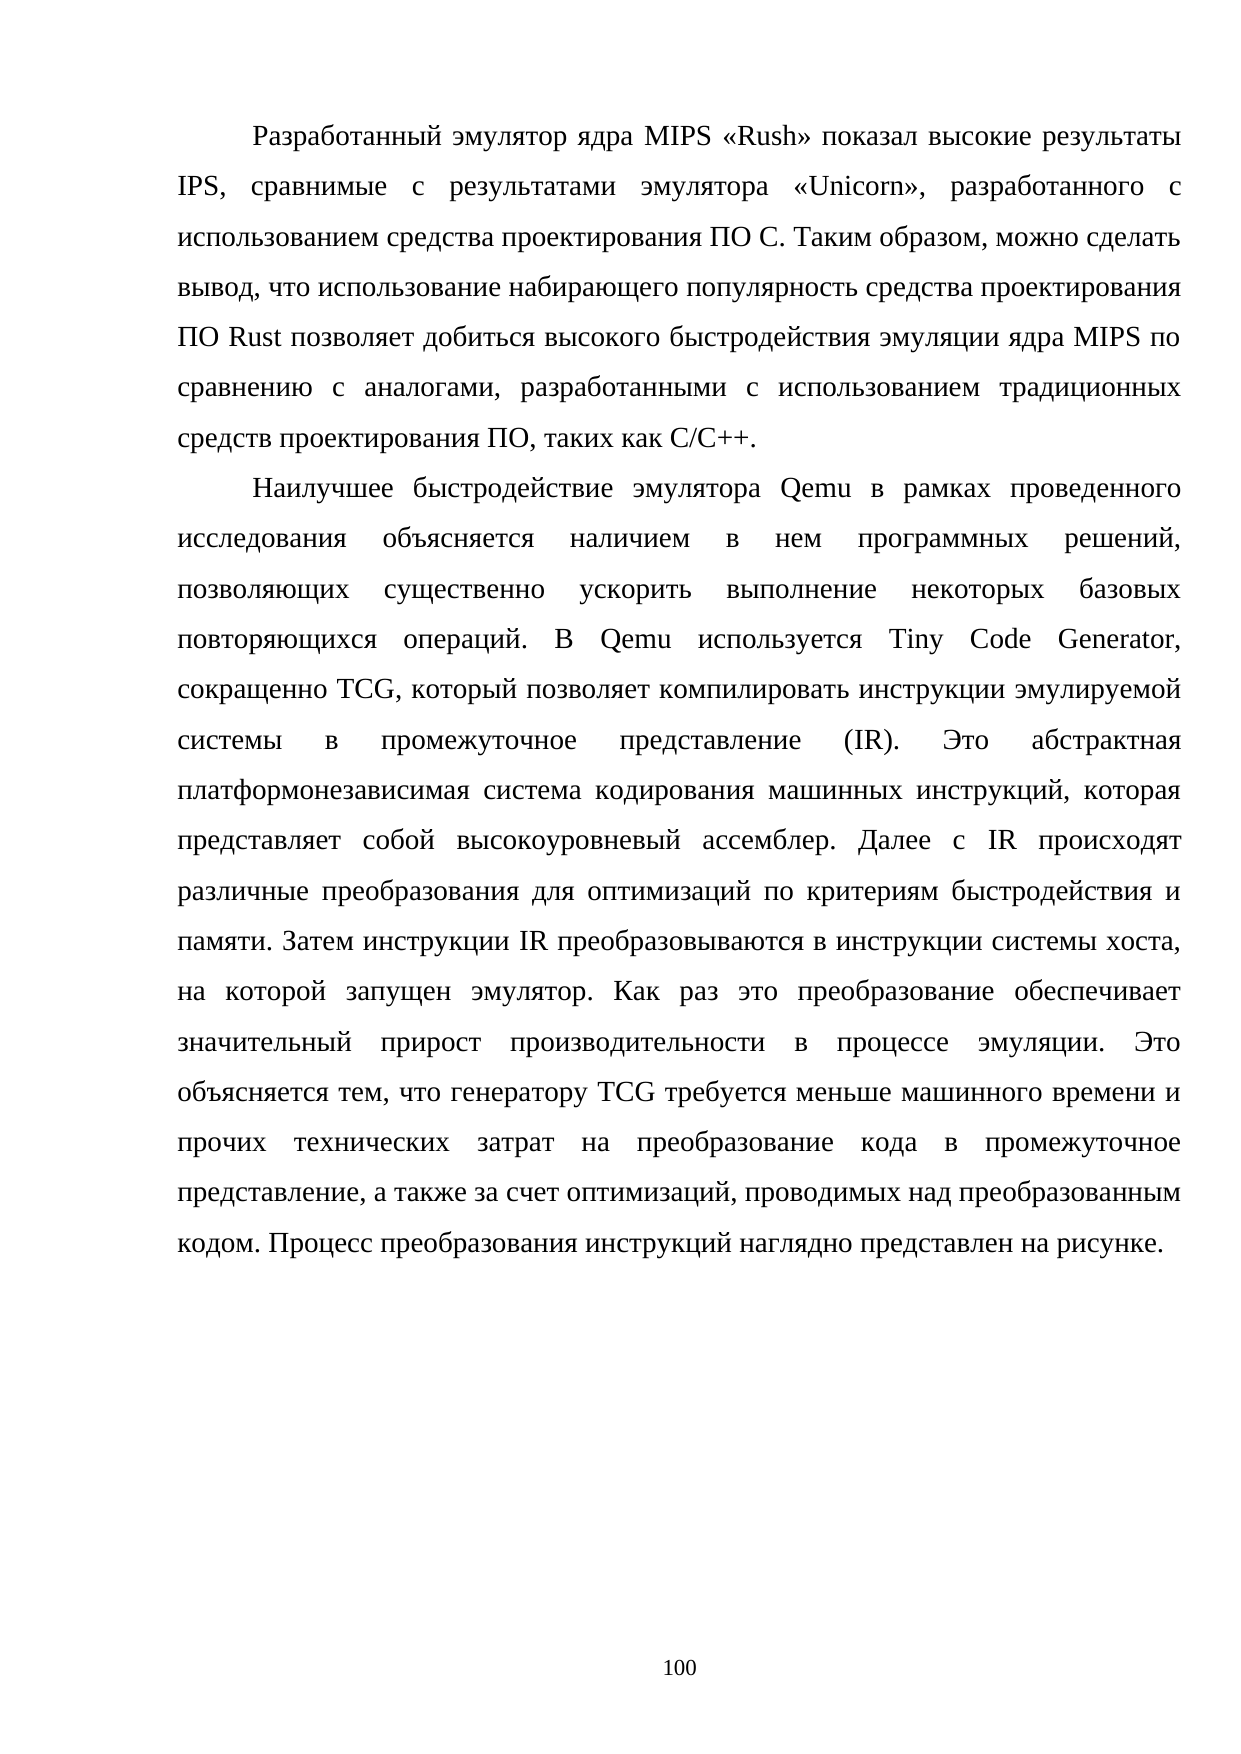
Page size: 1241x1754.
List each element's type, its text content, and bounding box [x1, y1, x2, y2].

text Наилучшее быстродействие эмулятора Qemu в рамках проведенного исследования объясняется наличием в нем программных решений, позволяющих существенно ускорить выполнение некоторых базовых повторяющихся операций. В Qemu используется Tiny Code Generator, сокращенно TCG, который позволяет компилировать инструкции эмулируемой системы в промежуточное представление (IR). Это абстрактная платформонезависимая система кодирования машинных инструкций, которая представляет собой высокоуровневый ассемблер. Далее с IR происходят различные преобразования для оптимизаций по критериям быстродействия и памяти. Затем инструкции IR преобразовываются в инструкции системы хоста, на которой запущен эмулятор. Как раз это преобразование обеспечивает значительный прирост производительности в процессе эмуляции. Это объясняется тем, что генератору TCG требуется меньше машинного времени и прочих технических затрат на преобразование кода в промежуточное представление, а также за счет оптимизаций, проводимых над преобразованным кодом. Процесс преобразования инструкций наглядно представлен на рисунке. [177, 470, 1182, 1258]
text Разработанный эмулятор ядра MIPS «Rush» показал высокие результаты IPS, сравнимые с результатами эмулятора «Unicorn», разработанного с использованием средства проектирования ПО С. Таким образом, можно сделать вывод, что использование набирающего популярность средства проектирования ПО Rust позволяет добиться высокого быстродействия эмуляции ядра MIPS по сравнению с аналогами, разработанными с использованием традиционных средств проектирования ПО, таких как C/C++. [177, 118, 1182, 453]
